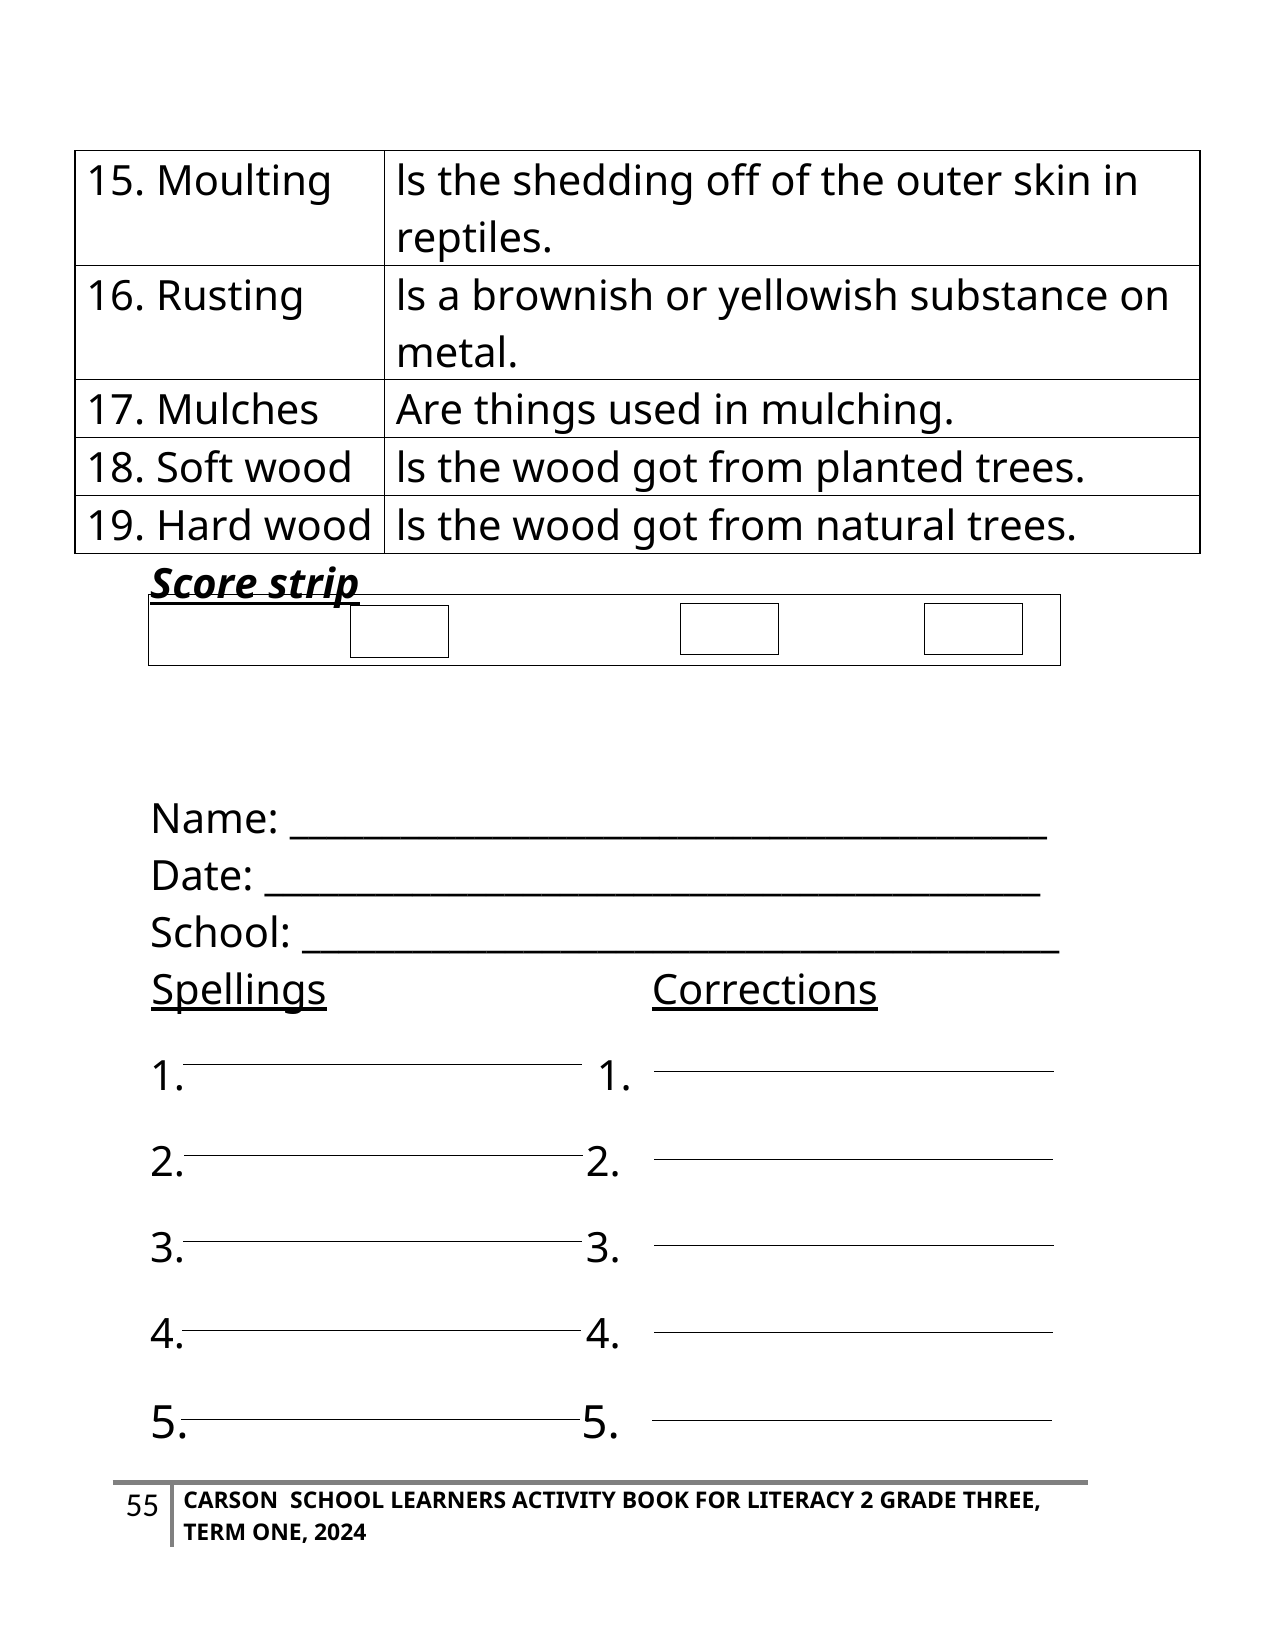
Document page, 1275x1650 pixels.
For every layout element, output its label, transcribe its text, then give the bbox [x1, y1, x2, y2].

table_cell Are things used in mulching. [385, 380, 1199, 437]
table_cell 17. Mulches [76, 380, 384, 437]
text 2. 2. [150, 1132, 1125, 1188]
text Score strip [150, 554, 1125, 610]
text 1. 1. [150, 1046, 1125, 1102]
text Spellings Corrections [150, 959, 1125, 1016]
table_cell ls the wood got from planted trees. [385, 438, 1199, 495]
table_cell ls a brownish or yellowish substance on metal. [385, 266, 1199, 379]
table_cell 18. Soft wood [76, 438, 384, 495]
table_cell 16. Rusting [76, 266, 384, 379]
table_cell 15. Moulting [76, 151, 384, 264]
text 4. 4. [150, 1304, 1125, 1360]
table_cell ls the shedding off of the outer skin in reptiles. [385, 151, 1199, 264]
text Date: __________________________________________ [150, 846, 1125, 903]
text 3. 3. [150, 1218, 1125, 1274]
text Name: _________________________________________ [150, 789, 1125, 846]
table_cell 19. Hard wood [76, 496, 384, 553]
table_cell ls the wood got from natural trees. [385, 496, 1199, 553]
text 5. 5. [150, 1390, 1125, 1452]
text School: _________________________________________ [150, 903, 1125, 959]
